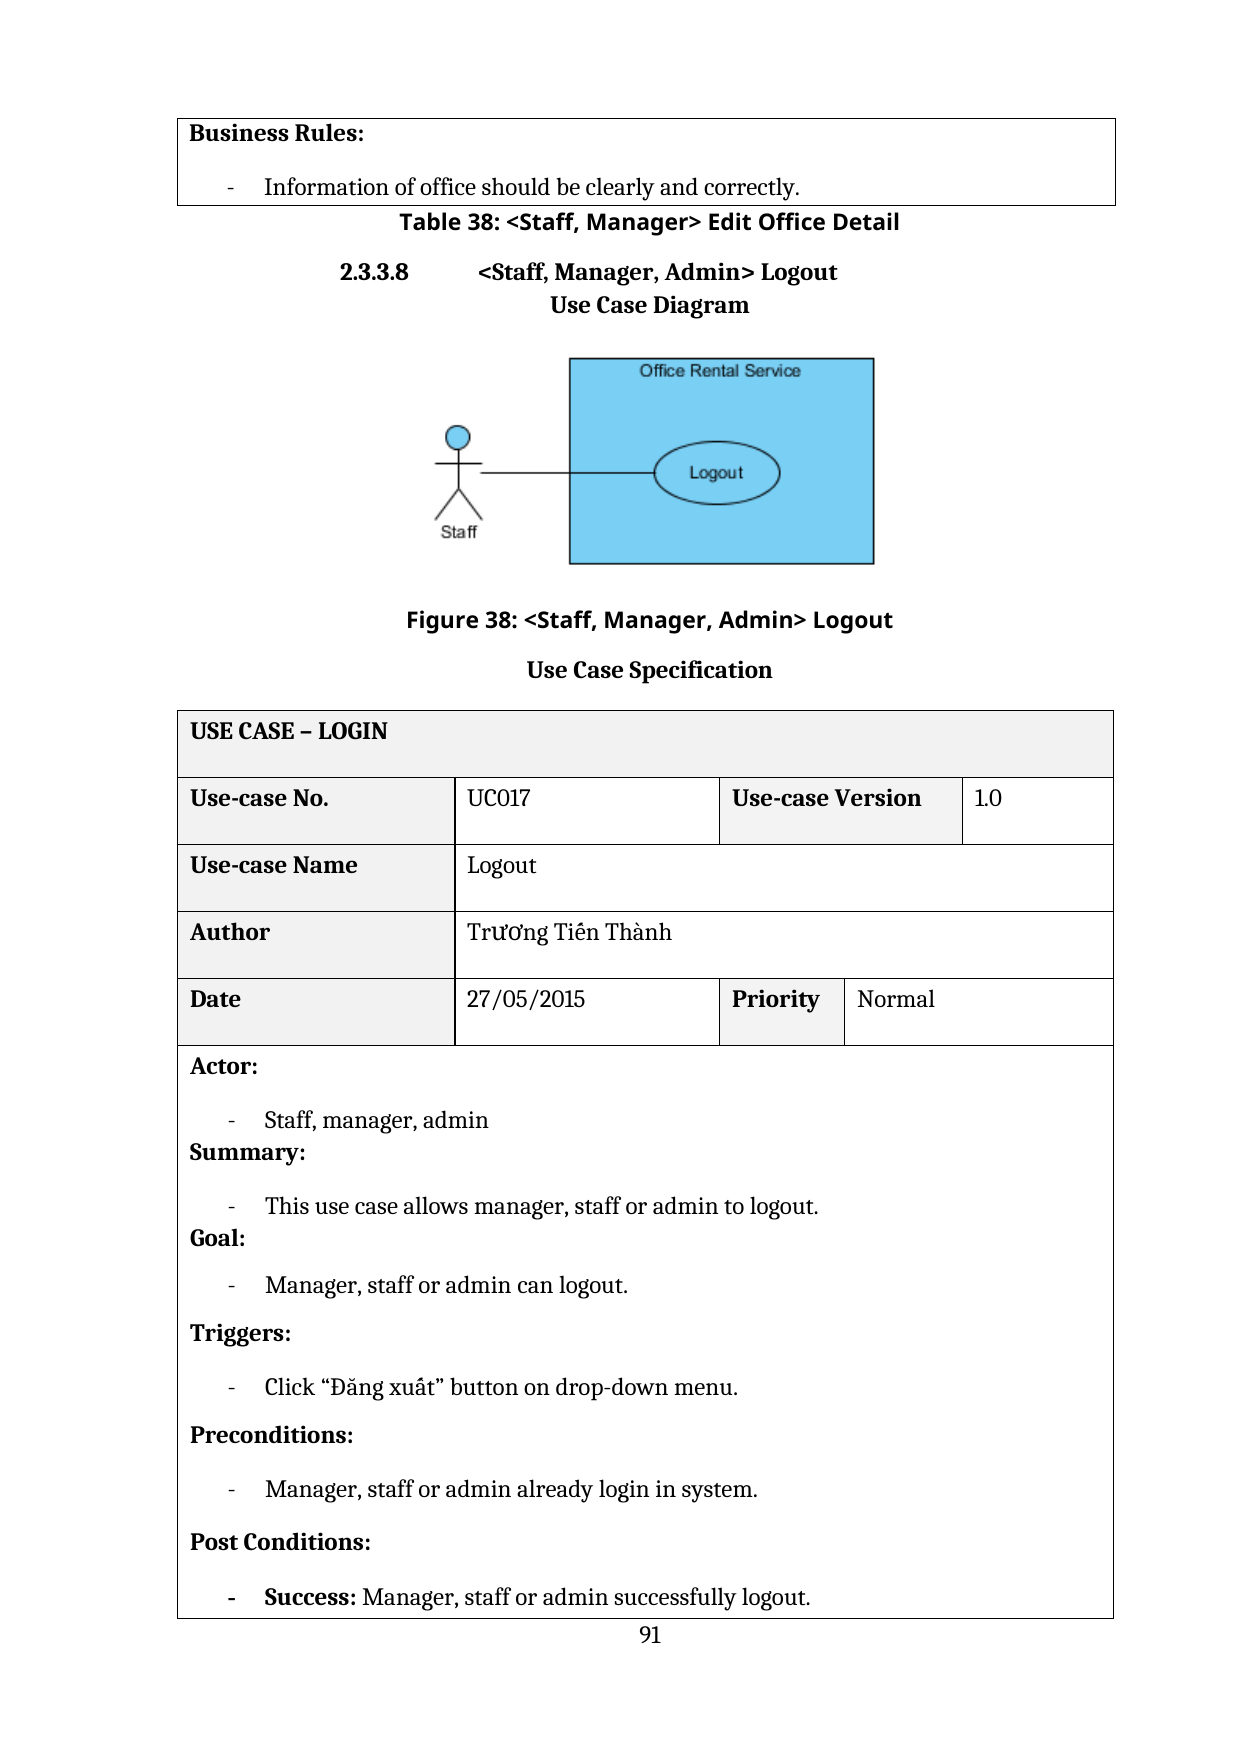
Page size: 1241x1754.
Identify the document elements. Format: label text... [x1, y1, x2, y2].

subtitle <Staff, Manager, Admin> Logout [340, 258, 1122, 287]
table_cell Date [178, 979, 454, 1045]
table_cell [178, 1046, 1113, 1617]
table_cell Use-case No. [178, 778, 454, 844]
table_cell 1.0 [963, 778, 1113, 844]
table_cell Logout [456, 845, 1113, 911]
picture [419, 344, 880, 579]
text Use Case Specification [177, 656, 1122, 685]
table_cell Author [178, 912, 454, 978]
table_cell Priority [720, 979, 844, 1045]
text Table 38: <Staff, Manager> Edit Office Detail [177, 206, 1122, 237]
text Figure 38: <Staff, Manager, Admin> Logout [177, 604, 1122, 635]
table_cell UC017 [456, 778, 719, 844]
table_cell 27/05/2015 [456, 979, 719, 1045]
table_header USE CASE – LOGIN [178, 711, 1113, 777]
table_cell Trương Tiến Thành [456, 912, 1113, 978]
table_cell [178, 119, 1115, 205]
table_cell Normal [845, 979, 1113, 1045]
text Use Case Diagram [177, 291, 1122, 319]
table_cell Use-case Name [178, 845, 454, 911]
table_cell Use-case Version [720, 778, 962, 844]
